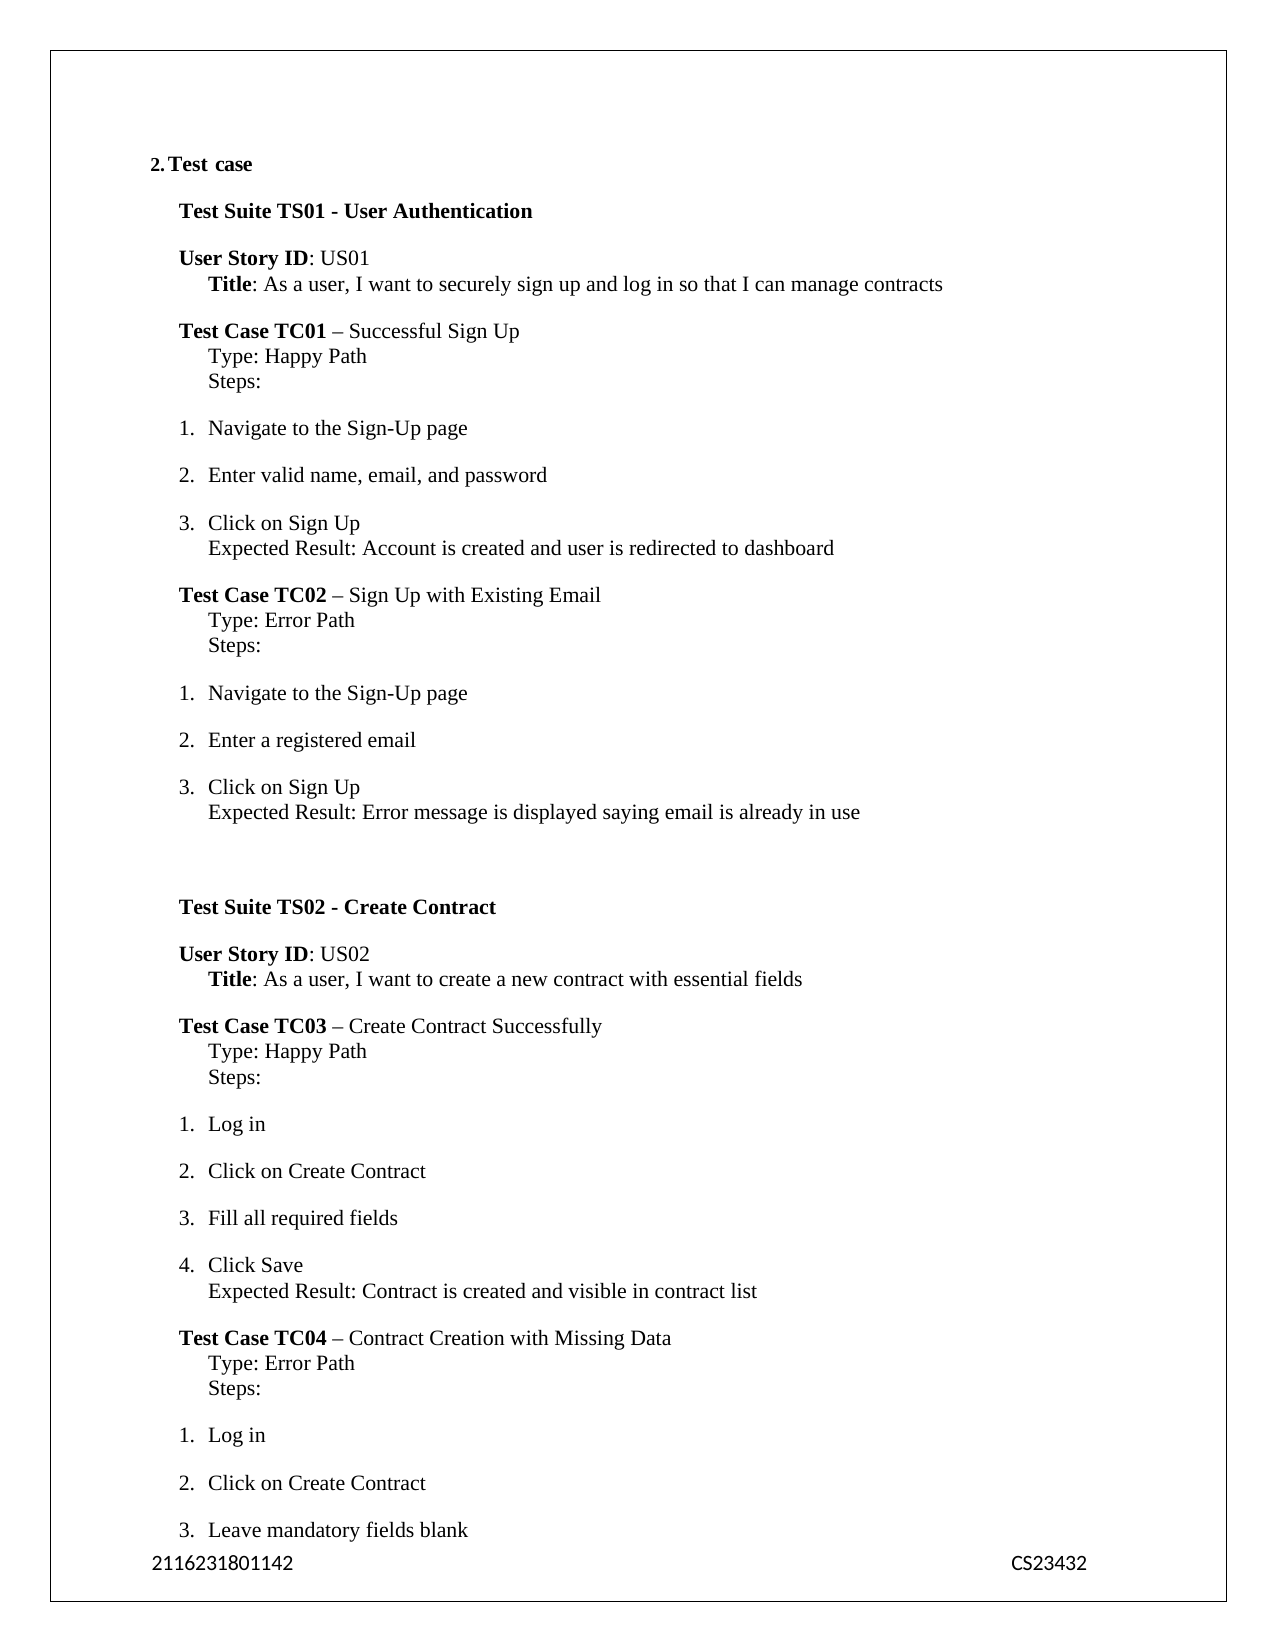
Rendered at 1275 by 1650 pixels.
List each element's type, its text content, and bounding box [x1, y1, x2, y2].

list Navigate to the Sign-Up page [178, 415, 1162, 441]
list Click Save Expected Result: Contract is created and visible in contract list [178, 1252, 1162, 1303]
list Fill all required fields [178, 1205, 1162, 1230]
list Click on Sign Up Expected Result: Error message is displayed saying email is already in use [178, 774, 1162, 824]
list Enter valid name, email, and password [178, 462, 1162, 488]
list Test case [150, 151, 1162, 176]
text Test Case TC02 – Sign Up with Existing Email Type: Error Path Steps: [178, 582, 1162, 658]
text User Story ID: US02 Title: As a user, I want to create a new contract with essential fields [178, 941, 1162, 991]
text Test Suite TS02 - Create Contract [178, 894, 1162, 919]
text Test Suite TS01 - User Authentication [178, 198, 1162, 223]
list Click on Sign Up Expected Result: Account is created and user is redirected to dashboard [178, 510, 1162, 560]
list Enter a registered email [178, 727, 1162, 752]
text Test Case TC03 – Create Contract Successfully Type: Happy Path Steps: [178, 1013, 1162, 1089]
list Click on Create Contract [178, 1469, 1162, 1495]
text Test Case TC01 – Successful Sign Up Type: Happy Path Steps: [178, 318, 1162, 393]
list Log in [178, 1422, 1162, 1448]
text User Story ID: US01 Title: As a user, I want to securely sign up and log in so that I can manage contracts [178, 245, 1162, 296]
list Navigate to the Sign-Up page [178, 680, 1162, 705]
list Click on Create Contract [178, 1158, 1162, 1183]
list Leave mandatory fields blank [178, 1517, 1162, 1542]
text Test Case TC04 – Contract Creation with Missing Data Type: Error Path Steps: [178, 1325, 1162, 1400]
list Log in [178, 1111, 1162, 1136]
